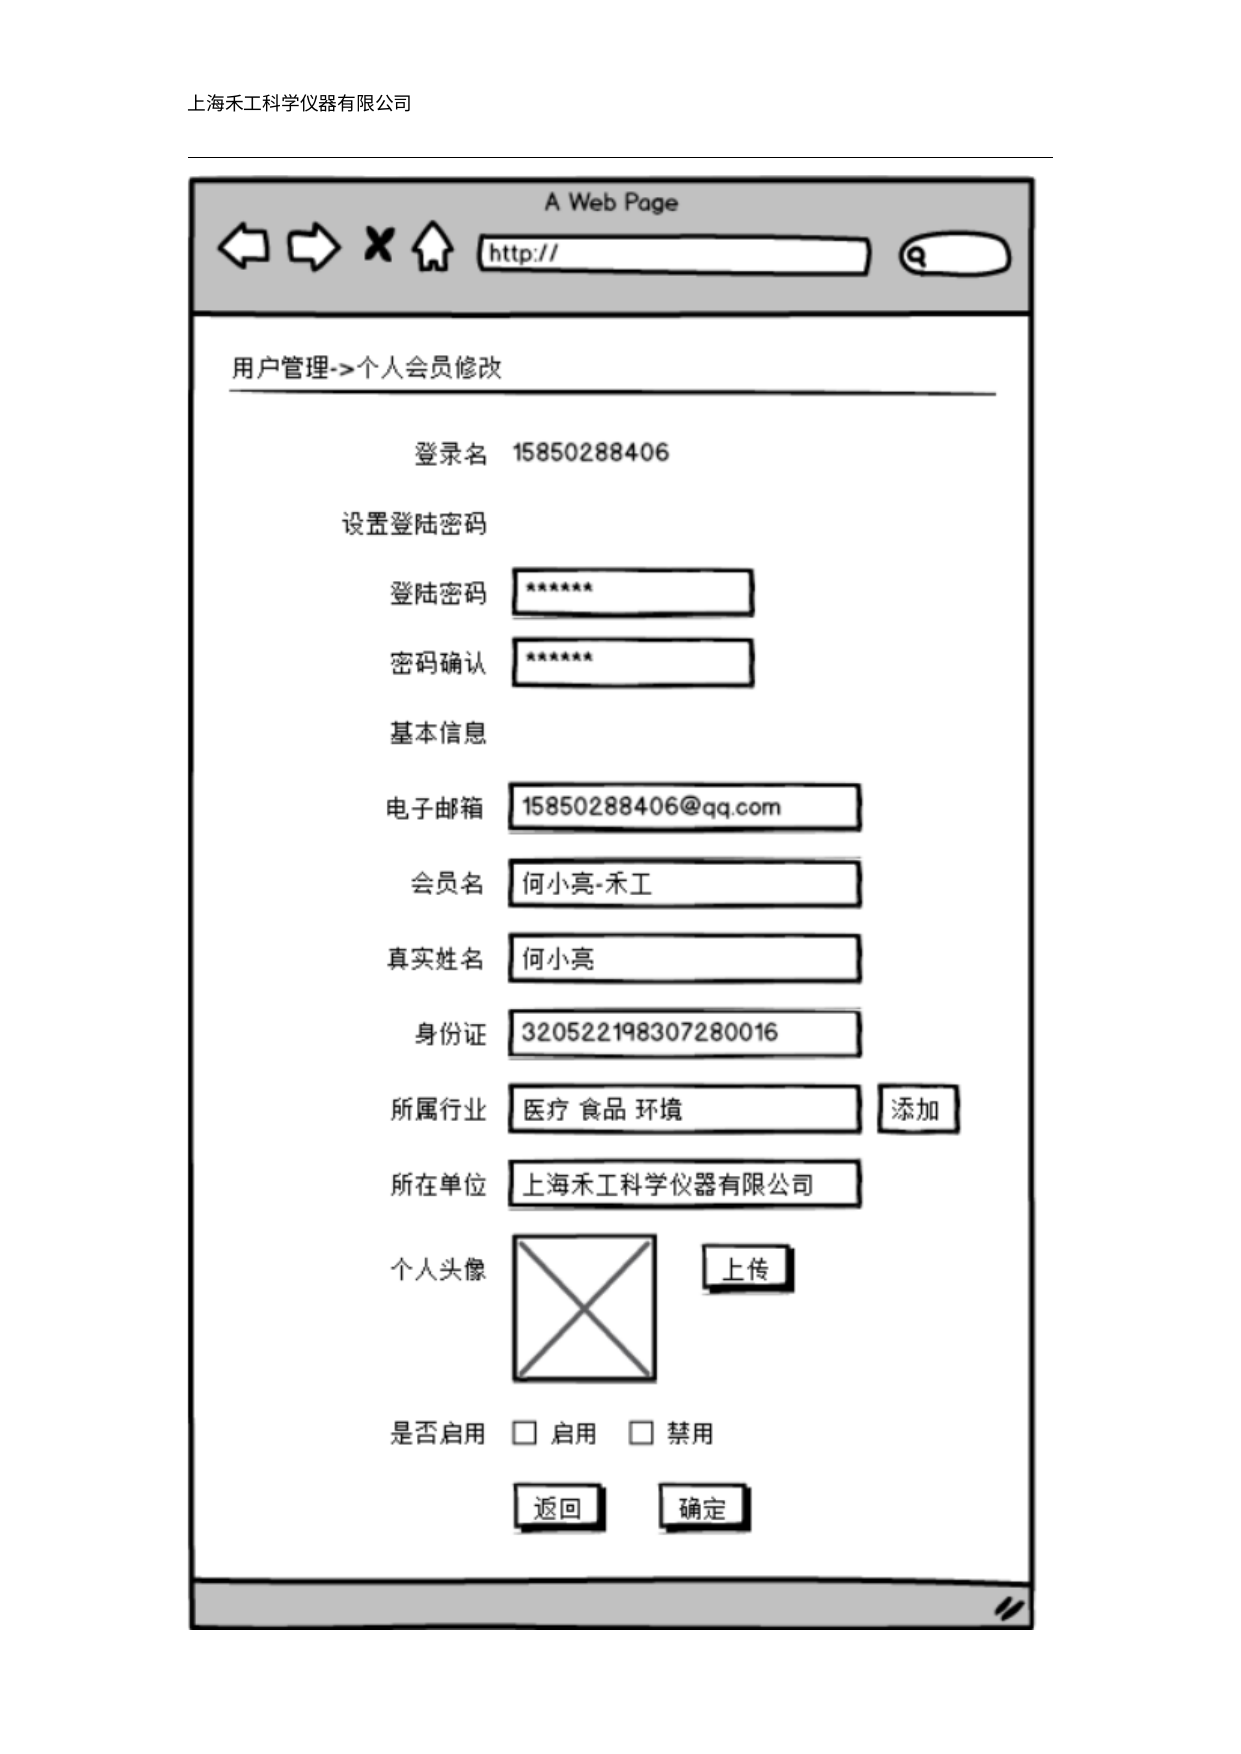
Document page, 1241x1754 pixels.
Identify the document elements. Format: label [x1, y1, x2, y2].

picture [187, 175, 1040, 1630]
